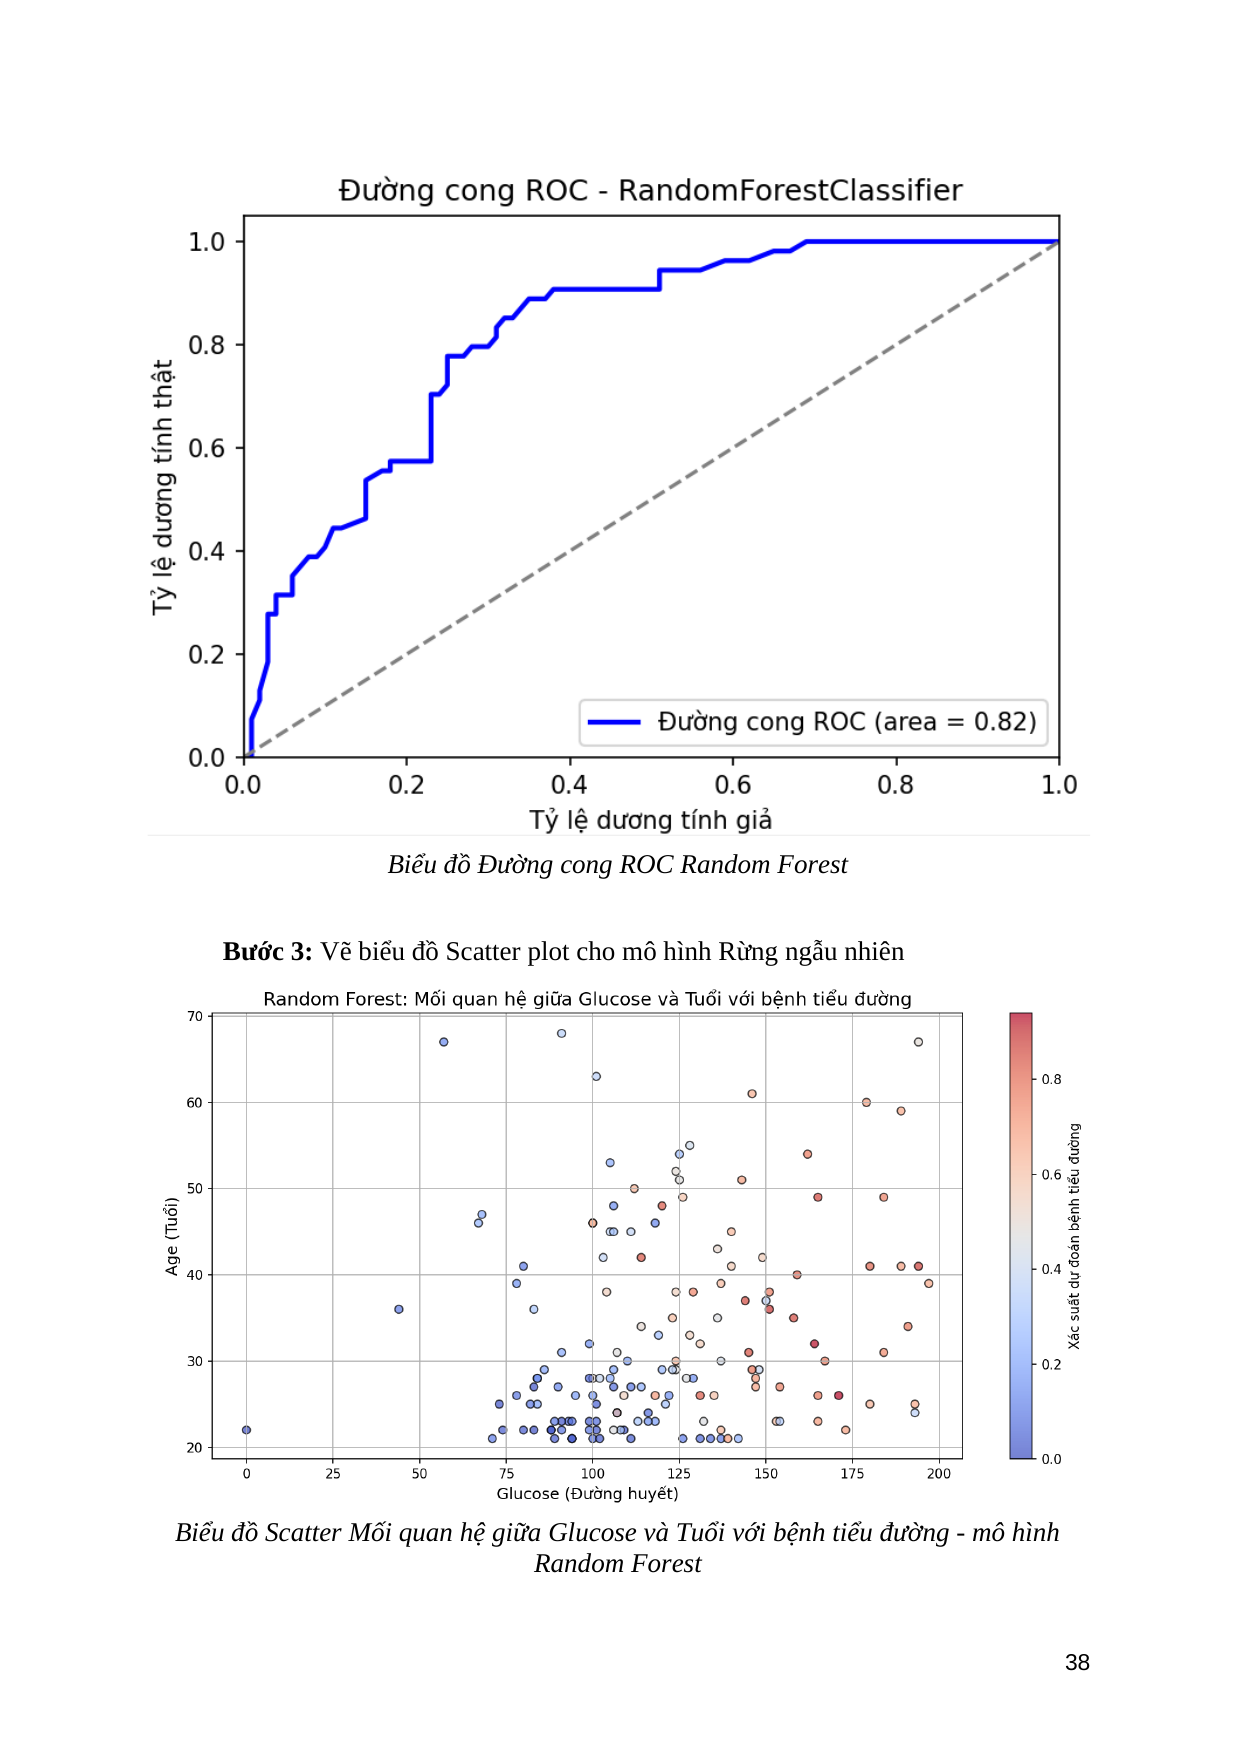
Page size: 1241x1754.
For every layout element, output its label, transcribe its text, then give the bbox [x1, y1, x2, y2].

text Biểu đồ Scatter Mối quan hệ giữa Glucose và Tuổi với bệnh tiểu đường - mô hình Random Forest [148, 1516, 1090, 1579]
text Biểu đồ Đường cong ROC Random Forest [148, 848, 1090, 879]
picture [147, 150, 1091, 836]
picture [147, 978, 1091, 1504]
text Bước 3: Vẽ biểu đồ Scatter plot cho mô hình Rừng ngẫu nhiên [148, 935, 1090, 966]
